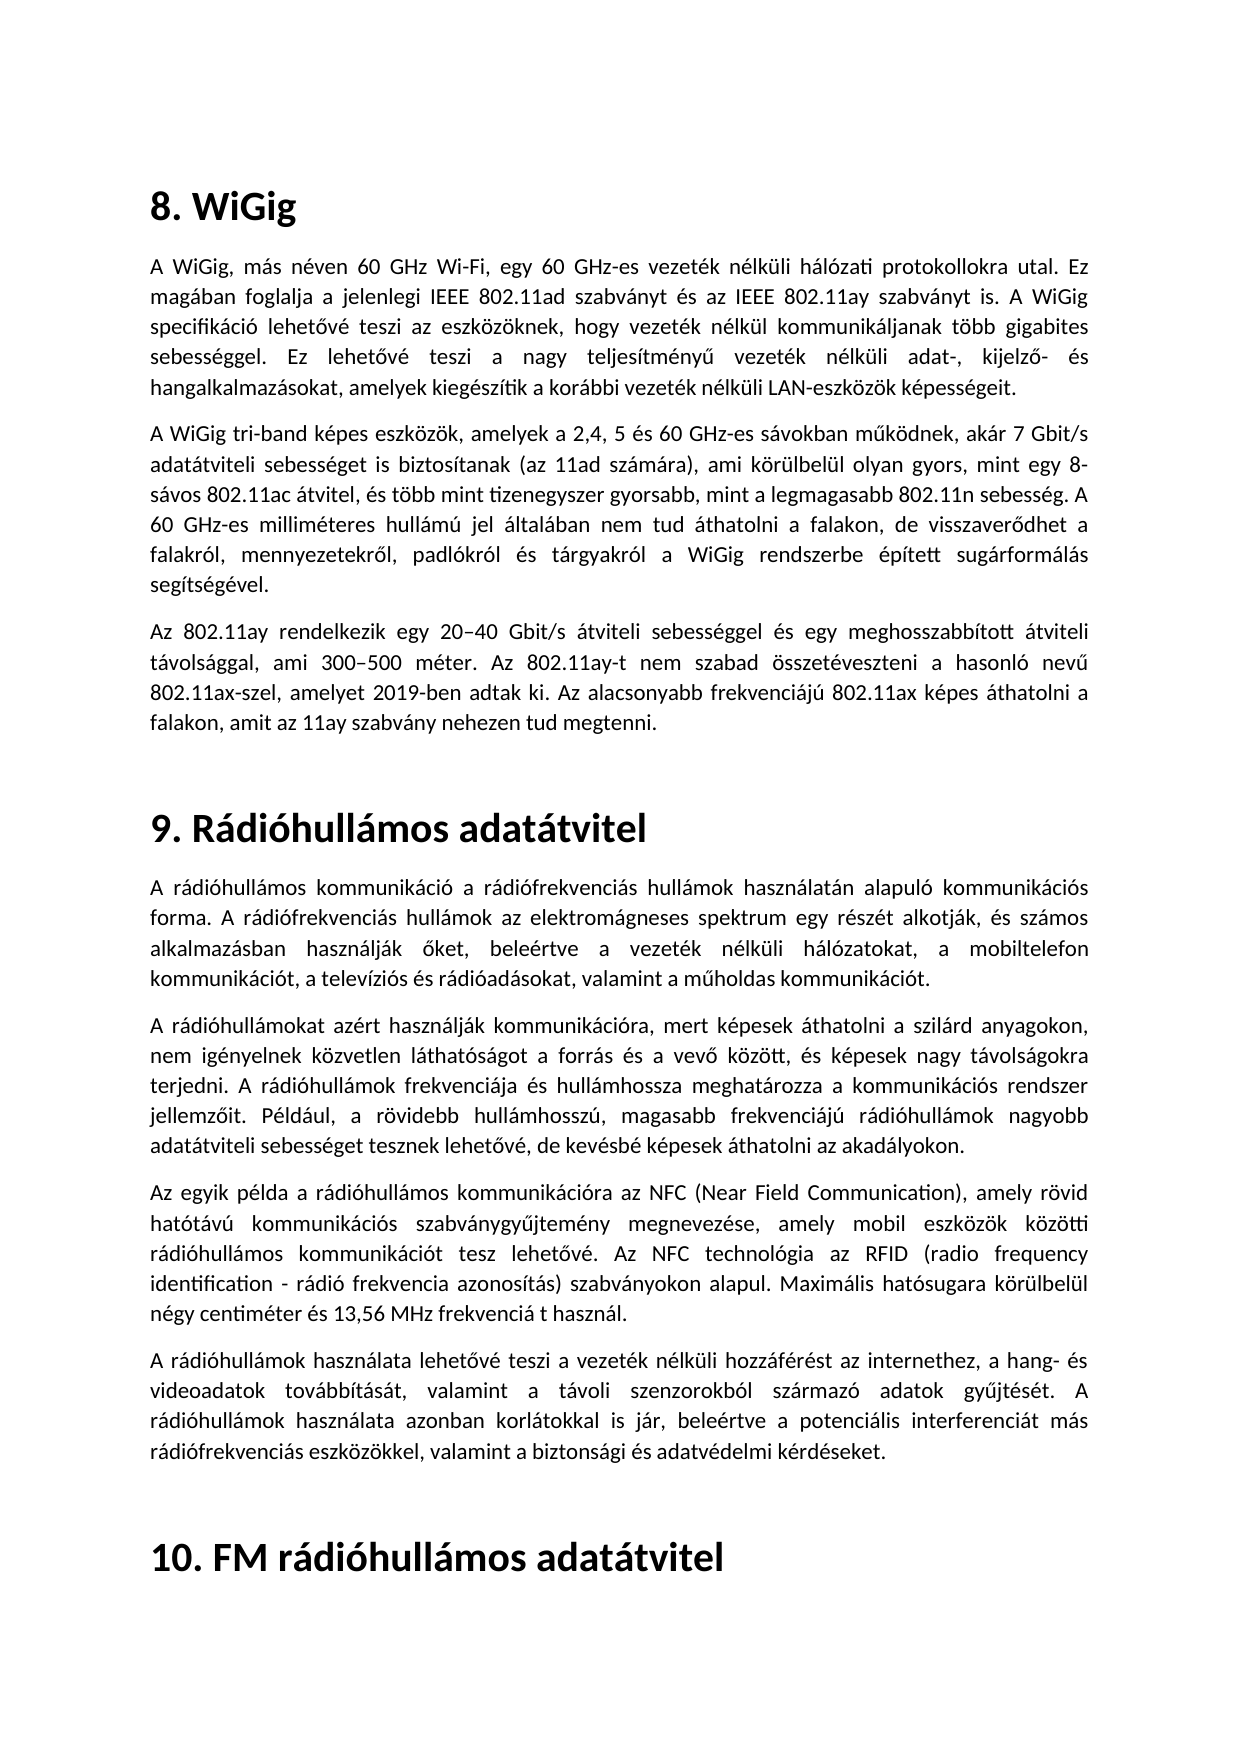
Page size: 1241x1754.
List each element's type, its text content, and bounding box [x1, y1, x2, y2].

text A WiGig tri-band képes eszközök, amelyek a 2,4, 5 és 60 GHz-es sávokban működnek, akár 7 Gbit/s adatátviteli sebességet is biztosítanak (az 11ad számára), ami körülbelül olyan gyors, mint egy 8-sávos 802.11ac átvitel, és több mint tizenegyszer gyorsabb, mint a legmagasabb 802.11n sebesség. A 60 GHz-es milliméteres hullámú jel általában nem tud áthatolni a falakon, de visszaverődhet a falakról, mennyezetekről, padlókról és tárgyakról a WiGig rendszerbe épített sugárformálás segítségével. [150, 419, 1090, 598]
text A rádióhullámokat azért használják kommunikációra, mert képesek áthatolni a szilárd anyagokon, nem igényelnek közvetlen láthatóságot a forrás és a vevő között, és képesek nagy távolságokra terjedni. A rádióhullámok frekvenciája és hullámhossza meghatározza a kommunikációs rendszer jellemzőit. Például, a rövidebb hullámhosszú, magasabb frekvenciájú rádióhullámok nagyobb adatátviteli sebességet tesznek lehetővé, de kevésbé képesek áthatolni az akadályokon. [150, 1011, 1090, 1160]
text A rádióhullámok használata lehetővé teszi a vezeték nélküli hozzáférést az internethez, a hang- és videoadatok továbbítását, valamint a távoli szenzorokból származó adatok gyűjtését. A rádióhullámok használata azonban korlátokkal is jár, beleértve a potenciális interferenciát más rádiófrekvenciás eszközökkel, valamint a biztonsági és adatvédelmi kérdéseket. [150, 1346, 1090, 1465]
text 9. Rádióhullámos adatátvitel [150, 802, 1090, 853]
text 10. FM rádióhullámos adatátvitel [150, 1531, 1090, 1581]
text A WiGig, más néven 60 GHz Wi-Fi, egy 60 GHz-es vezeték nélküli hálózati protokollokra utal. Ez magában foglalja a jelenlegi IEEE 802.11ad szabványt és az IEEE 802.11ay szabványt is. A WiGig specifikáció lehetővé teszi az eszközöknek, hogy vezeték nélkül kommunikáljanak több gigabites sebességgel. Ez lehetővé teszi a nagy teljesítményű vezeték nélküli adat-, kijelző- és hangalkalmazásokat, amelyek kiegészítik a korábbi vezeték nélküli LAN-eszközök képességeit. [150, 252, 1090, 401]
text A rádióhullámos kommunikáció a rádiófrekvenciás hullámok használatán alapuló kommunikációs forma. A rádiófrekvenciás hullámok az elektromágneses spektrum egy részét alkotják, és számos alkalmazásban használják őket, beleértve a vezeték nélküli hálózatokat, a mobiltelefon kommunikációt, a televíziós és rádióadásokat, valamint a műholdas kommunikációt. [150, 873, 1090, 992]
text Az 802.11ay rendelkezik egy 20–40 Gbit/s átviteli sebességgel és egy meghosszabbított átviteli távolsággal, ami 300–500 méter. Az 802.11ay-t nem szabad összetéveszteni a hasonló nevű 802.11ax-szel, amelyet 2019-ben adtak ki. Az alacsonyabb frekvenciájú 802.11ax képes áthatolni a falakon, amit az 11ay szabvány nehezen tud megtenni. [150, 617, 1090, 736]
text 8. WiGig [150, 180, 1090, 231]
text Az egyik példa a rádióhullámos kommunikációra az NFC (Near Field Communication), amely rövid hatótávú kommunikációs szabványgyűjtemény megnevezése, amely mobil eszközök közötti rádióhullámos kommunikációt tesz lehetővé. Az NFC technológia az RFID (radio frequency identification - rádió frekvencia azonosítás) szabványokon alapul. Maximális hatósugara körülbelül négy centiméter és 13,56 MHz frekvenciá t használ. [150, 1178, 1090, 1327]
